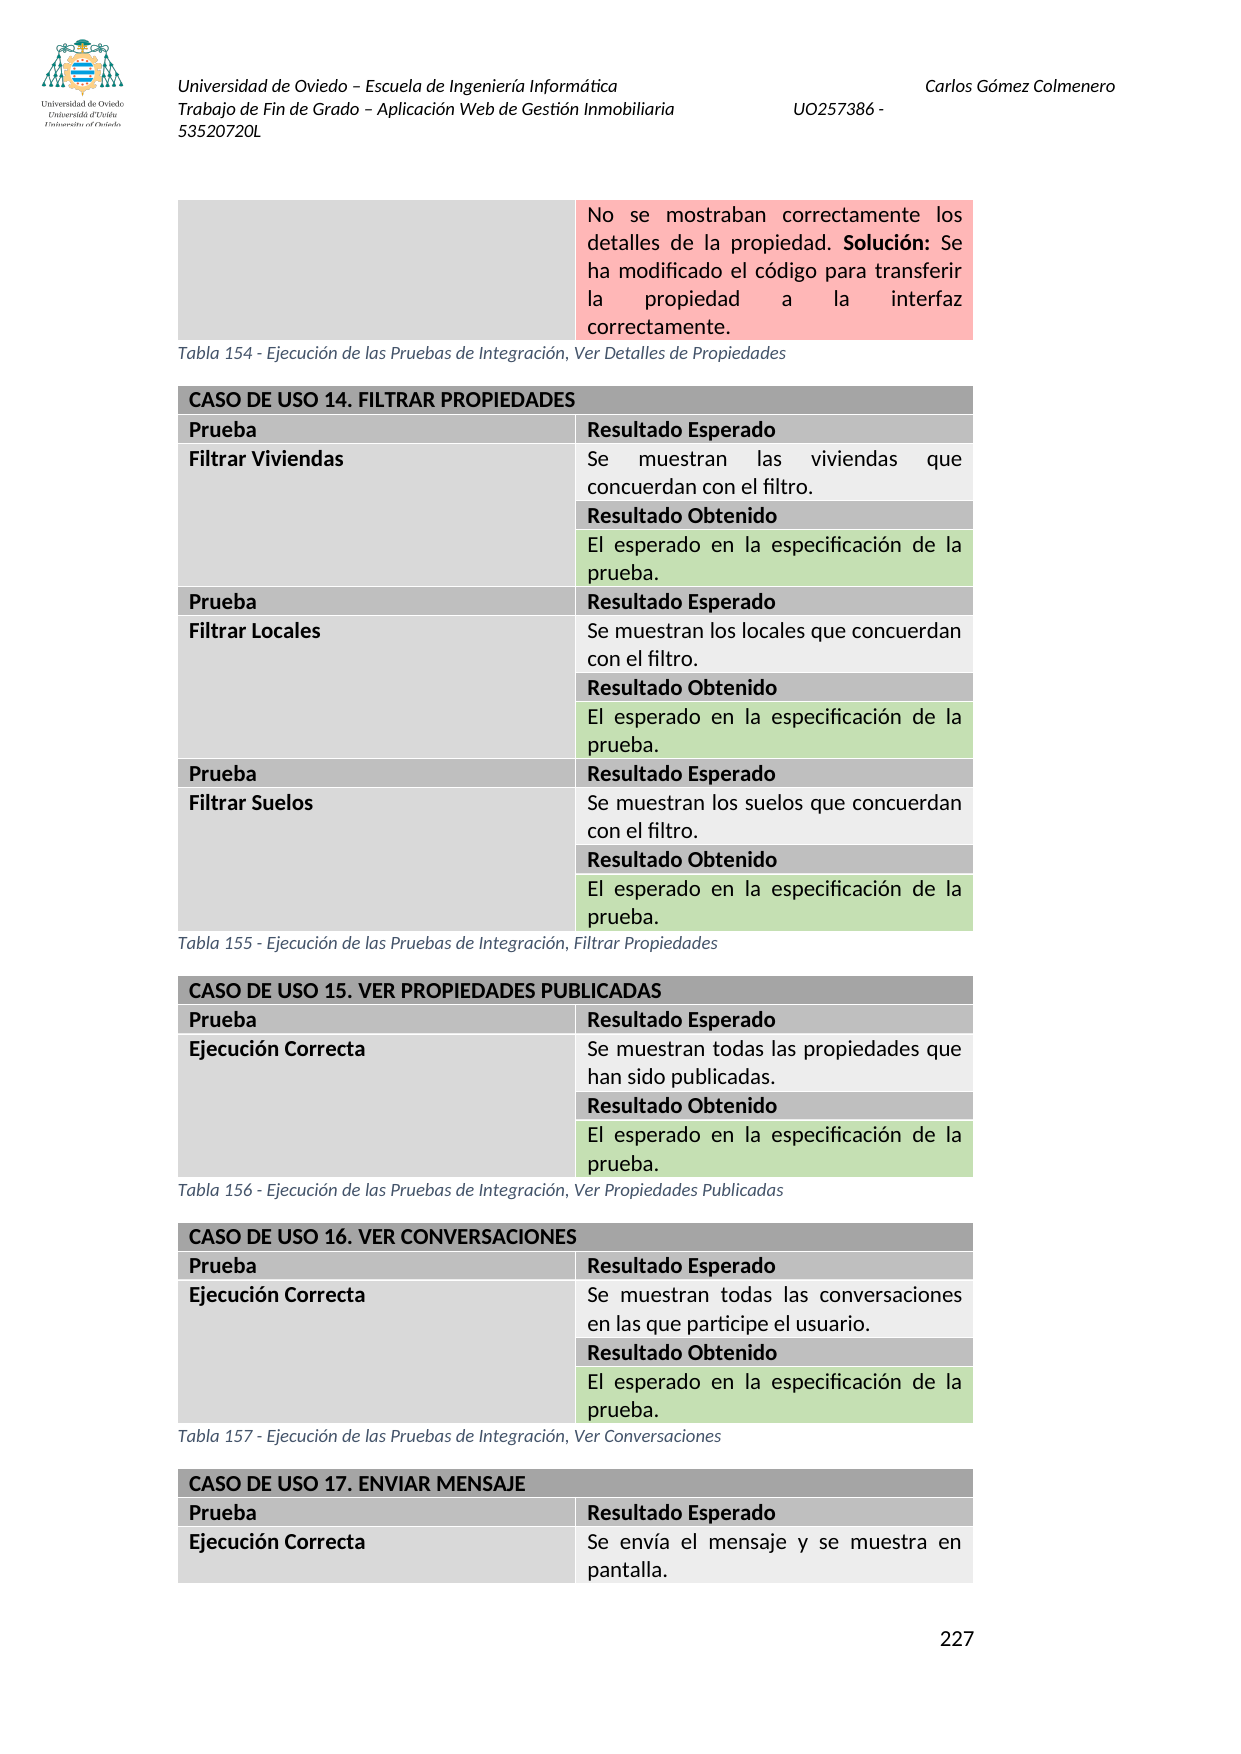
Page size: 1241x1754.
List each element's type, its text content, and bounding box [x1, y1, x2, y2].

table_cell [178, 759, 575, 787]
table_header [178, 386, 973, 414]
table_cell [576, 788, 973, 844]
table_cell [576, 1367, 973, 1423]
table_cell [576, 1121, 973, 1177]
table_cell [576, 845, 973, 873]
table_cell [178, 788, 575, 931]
picture [36, 38, 124, 126]
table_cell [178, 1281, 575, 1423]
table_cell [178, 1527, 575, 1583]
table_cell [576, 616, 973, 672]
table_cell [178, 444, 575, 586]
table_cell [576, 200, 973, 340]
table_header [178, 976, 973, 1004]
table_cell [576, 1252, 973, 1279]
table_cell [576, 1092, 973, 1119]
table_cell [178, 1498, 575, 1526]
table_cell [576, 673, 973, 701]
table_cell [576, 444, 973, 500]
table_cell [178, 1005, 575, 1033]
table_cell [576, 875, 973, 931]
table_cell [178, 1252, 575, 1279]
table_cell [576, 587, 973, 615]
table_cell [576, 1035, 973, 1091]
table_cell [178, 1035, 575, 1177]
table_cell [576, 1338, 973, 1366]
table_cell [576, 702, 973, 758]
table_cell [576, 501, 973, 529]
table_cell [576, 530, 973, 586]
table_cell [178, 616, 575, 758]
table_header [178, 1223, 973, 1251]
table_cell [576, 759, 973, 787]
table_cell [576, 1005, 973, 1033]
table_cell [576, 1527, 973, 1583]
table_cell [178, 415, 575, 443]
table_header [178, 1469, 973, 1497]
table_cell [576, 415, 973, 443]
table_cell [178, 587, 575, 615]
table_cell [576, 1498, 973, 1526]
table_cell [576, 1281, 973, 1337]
